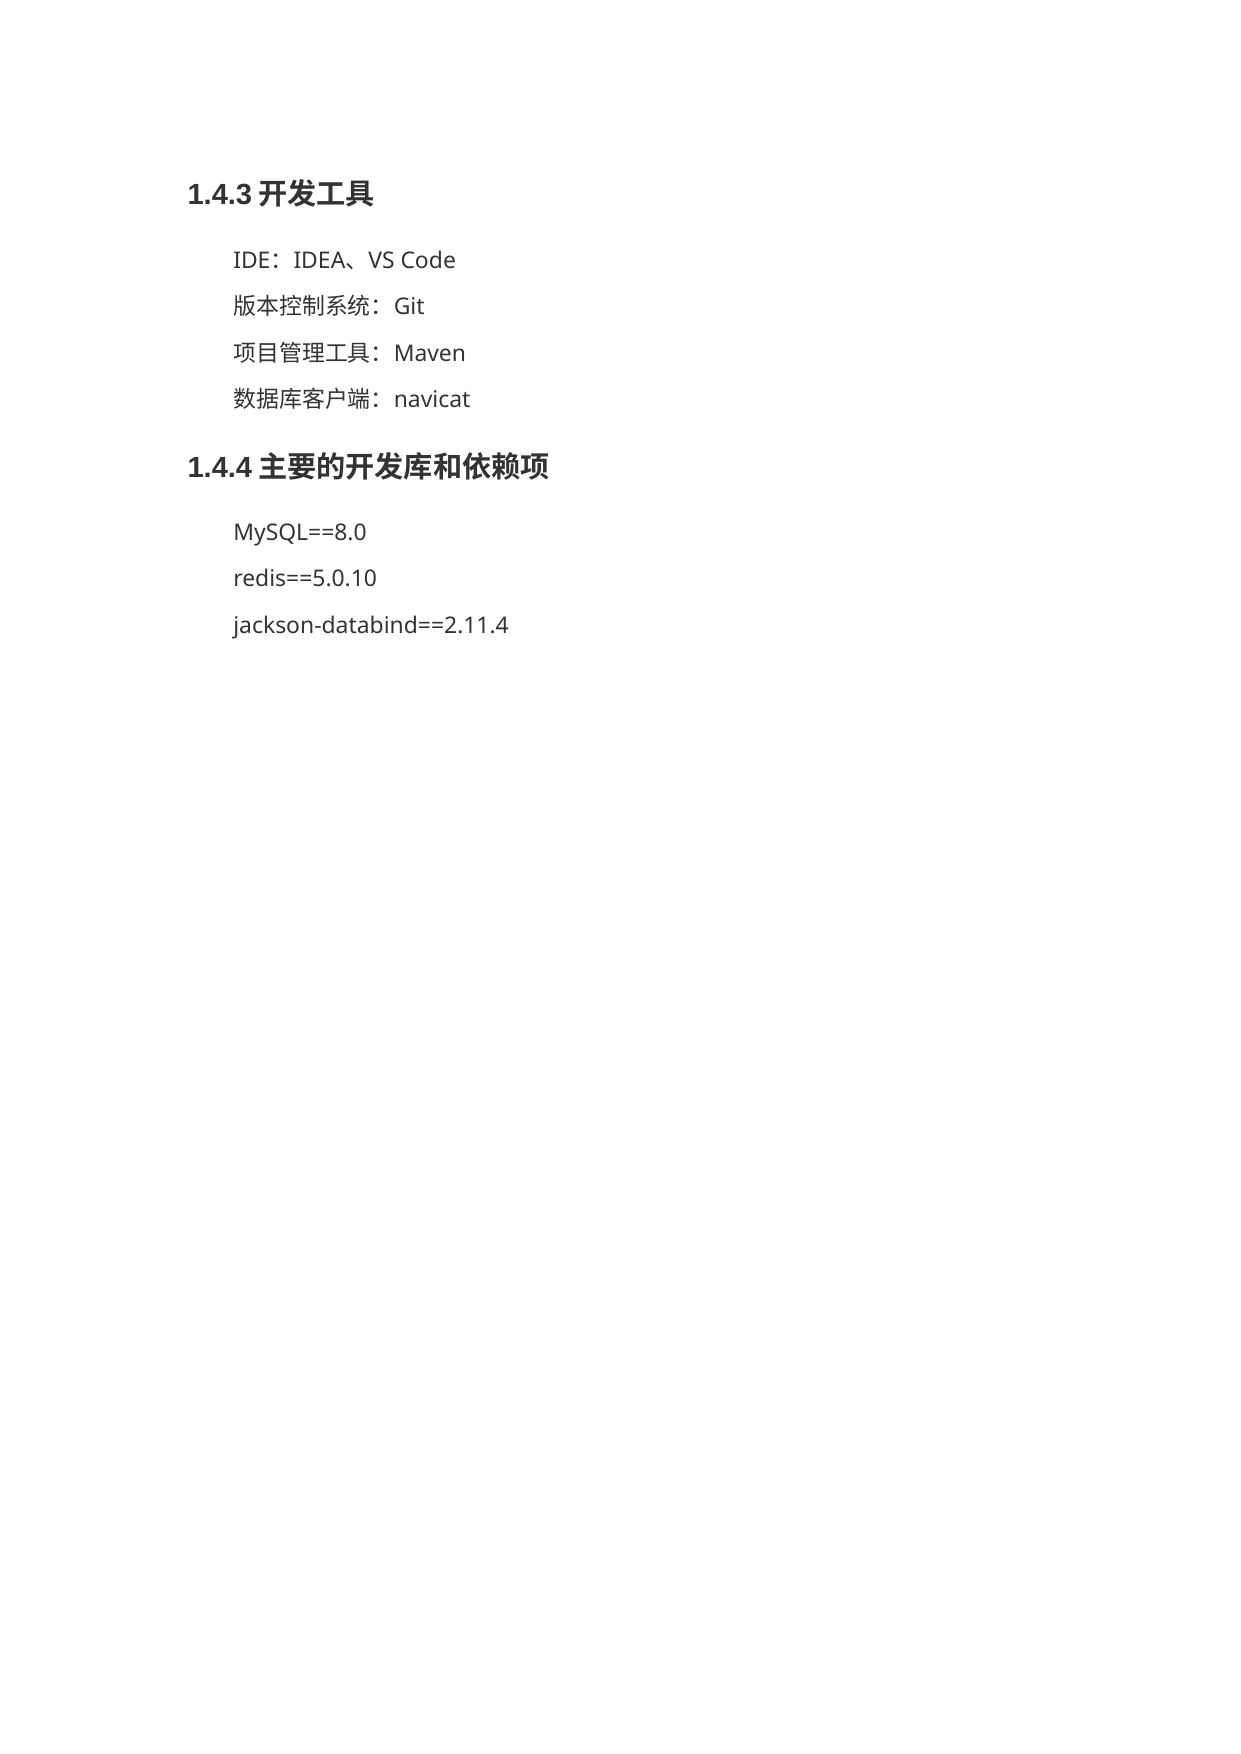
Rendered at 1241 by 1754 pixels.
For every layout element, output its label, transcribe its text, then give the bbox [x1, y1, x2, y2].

text IDE：IDEA、VS Code [187, 238, 1053, 278]
subtitle 1.4.3开发工具 [187, 151, 1053, 232]
subtitle 1.4.4主要的开发库和依赖项 [187, 424, 1053, 505]
text 数据库客户端：navicat [187, 378, 1053, 418]
text 项目管理工具：Maven [187, 331, 1053, 372]
text 版本控制系统：Git [187, 285, 1053, 325]
text jackson-databind==2.11.4 [187, 604, 1053, 645]
text MySQL==8.0 [187, 511, 1053, 552]
text redis==5.0.10 [187, 558, 1053, 598]
